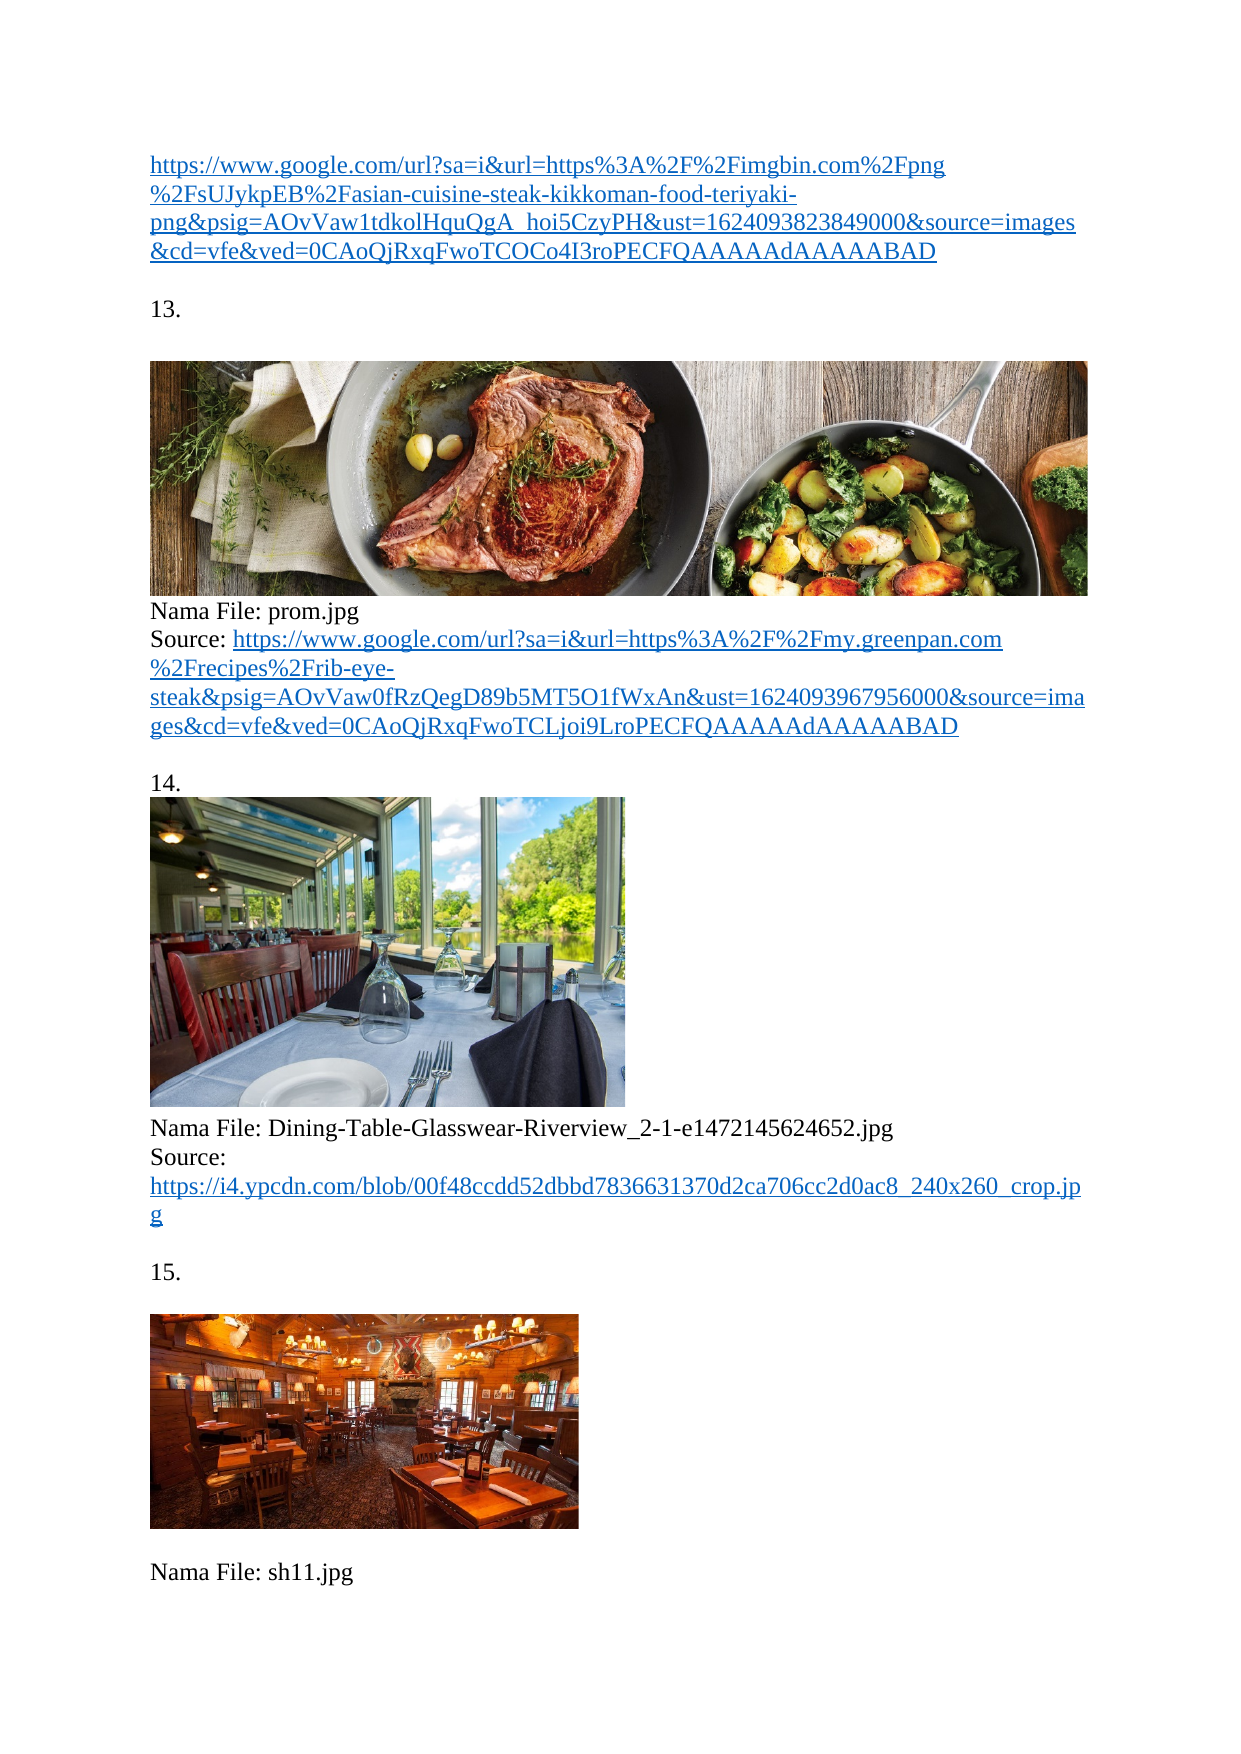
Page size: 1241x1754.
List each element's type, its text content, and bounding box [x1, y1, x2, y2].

text Nama File: Dining-Table-Glasswear-Riverview_2-1-e1472145624652.jpg [150, 1113, 1090, 1142]
picture [150, 797, 625, 1107]
text 15. [150, 1257, 1090, 1286]
text 14. [150, 768, 1090, 797]
picture [150, 361, 1088, 596]
picture [150, 1314, 579, 1529]
text Source: https://i4.ypcdn.com/blob/00f48ccdd52dbbd7836631370d2ca706cc2d0ac8_240x260_crop.jpg [150, 1142, 1090, 1228]
text 13. [150, 294, 1090, 322]
text Nama File: sh11.jpg [150, 1557, 1090, 1586]
text Source: https://www.google.com/url?sa=i&url=https%3A%2F%2Fmy.greenpan.com%2Frecipes%2Frib-eye-steak&psig=AOvVaw0fRzQegD89b5MT5O1fWxAn&ust=1624093967956000&source=images&cd=vfe&ved=0CAoQjRxqFwoTCLjoi9LroPECFQAAAAAdAAAAABAD [150, 624, 1090, 739]
text https://www.google.com/url?sa=i&url=https%3A%2F%2Fimgbin.com%2Fpng%2FsUJykpEB%2Fasian-cuisine-steak-kikkoman-food-teriyaki-png&psig=AOvVaw1tdkolHquQgA_hoi5CzyPH&ust=1624093823849000&source=images&cd=vfe&ved=0CAoQjRxqFwoTCOCo4I3roPECFQAAAAAdAAAAABAD [150, 150, 1090, 265]
